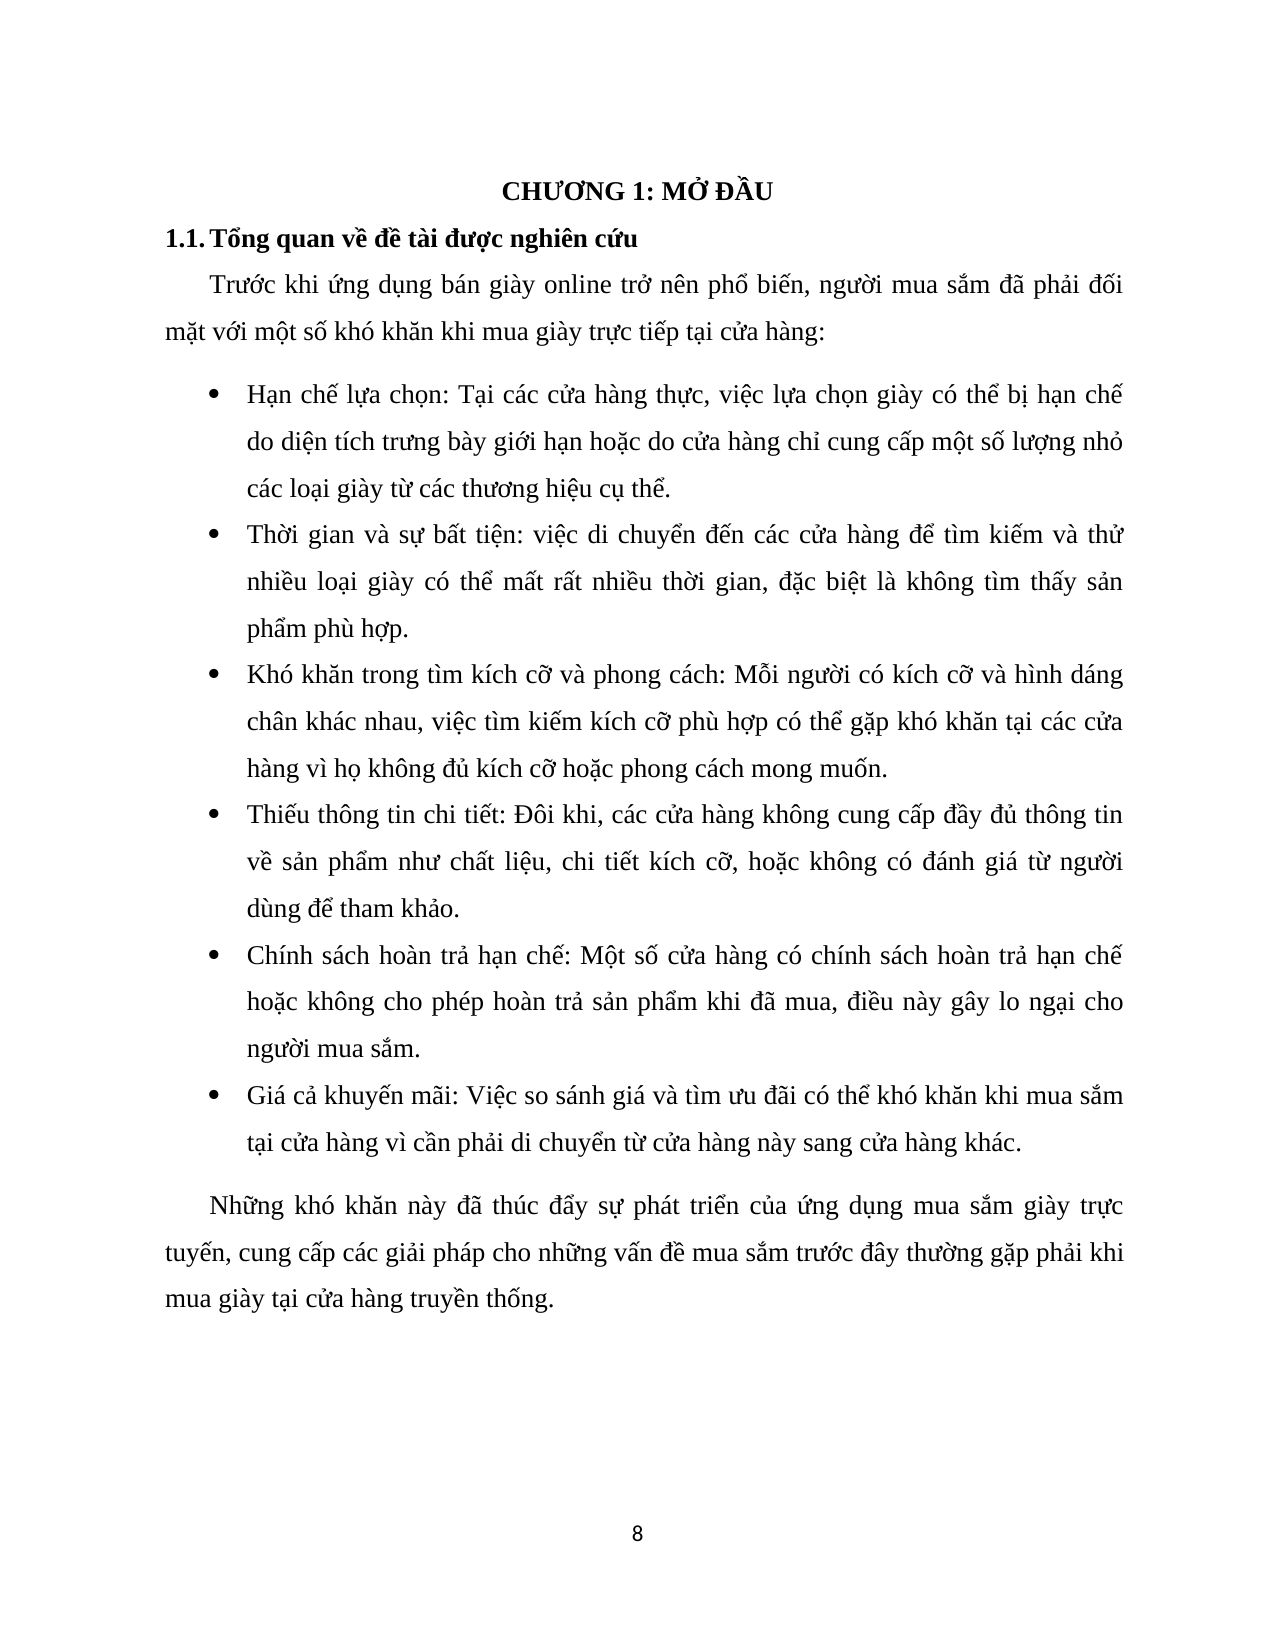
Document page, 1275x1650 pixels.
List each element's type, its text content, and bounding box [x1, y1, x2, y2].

list Thời gian và sự bất tiện: việc di chuyển đến các cửa hàng để tìm kiếm và thử nhiều loại giày có thể mất rất nhiều thời gian, đặc biệt là không tìm thấy sản phẩm phù hợp. [209, 518, 1125, 643]
subtitle Tổng quan về đề tài được nghiên cứu [165, 222, 1125, 253]
list Thiếu thông tin chi tiết: Đôi khi, các cửa hàng không cung cấp đầy đủ thông tin về sản phẩm như chất liệu, chi tiết kích cỡ, hoặc không có đánh giá từ người dùng để tham khảo. [209, 799, 1125, 923]
list Giá cả khuyến mãi: Việc so sánh giá và tìm ưu đãi có thể khó khăn khi mua sắm tại cửa hàng vì cần phải di chuyển từ cửa hàng này sang cửa hàng khác. [209, 1079, 1125, 1157]
subtitle CHƯƠNG 1: MỞ ĐẦU [150, 175, 1125, 206]
list Khó khăn trong tìm kích cỡ và phong cách: Mỗi người có kích cỡ và hình dáng chân khác nhau, việc tìm kiếm kích cỡ phù hợp có thể gặp khó khăn tại các cửa hàng vì họ không đủ kích cỡ hoặc phong cách mong muốn. [209, 658, 1125, 783]
list Hạn chế lựa chọn: Tại các cửa hàng thực, việc lựa chọn giày có thể bị hạn chế do diện tích trưng bày giới hạn hoặc do cửa hàng chỉ cung cấp một số lượng nhỏ các loại giày từ các thương hiệu cụ thể. [209, 378, 1125, 503]
text Trước khi ứng dụng bán giày online trở nên phổ biến, người mua sắm đã phải đối mặt với một số khó khăn khi mua giày trực tiếp tại cửa hàng: [165, 268, 1125, 346]
text Những khó khăn này đã thúc đẩy sự phát triển của ứng dụng mua sắm giày trực tuyến, cung cấp các giải pháp cho những vấn đề mua sắm trước đây thường gặp phải khi mua giày tại cửa hàng truyền thống. [165, 1189, 1125, 1313]
list Chính sách hoàn trả hạn chế: Một số cửa hàng có chính sách hoàn trả hạn chế hoặc không cho phép hoàn trả sản phẩm khi đã mua, điều này gây lo ngại cho người mua sắm. [209, 939, 1125, 1063]
